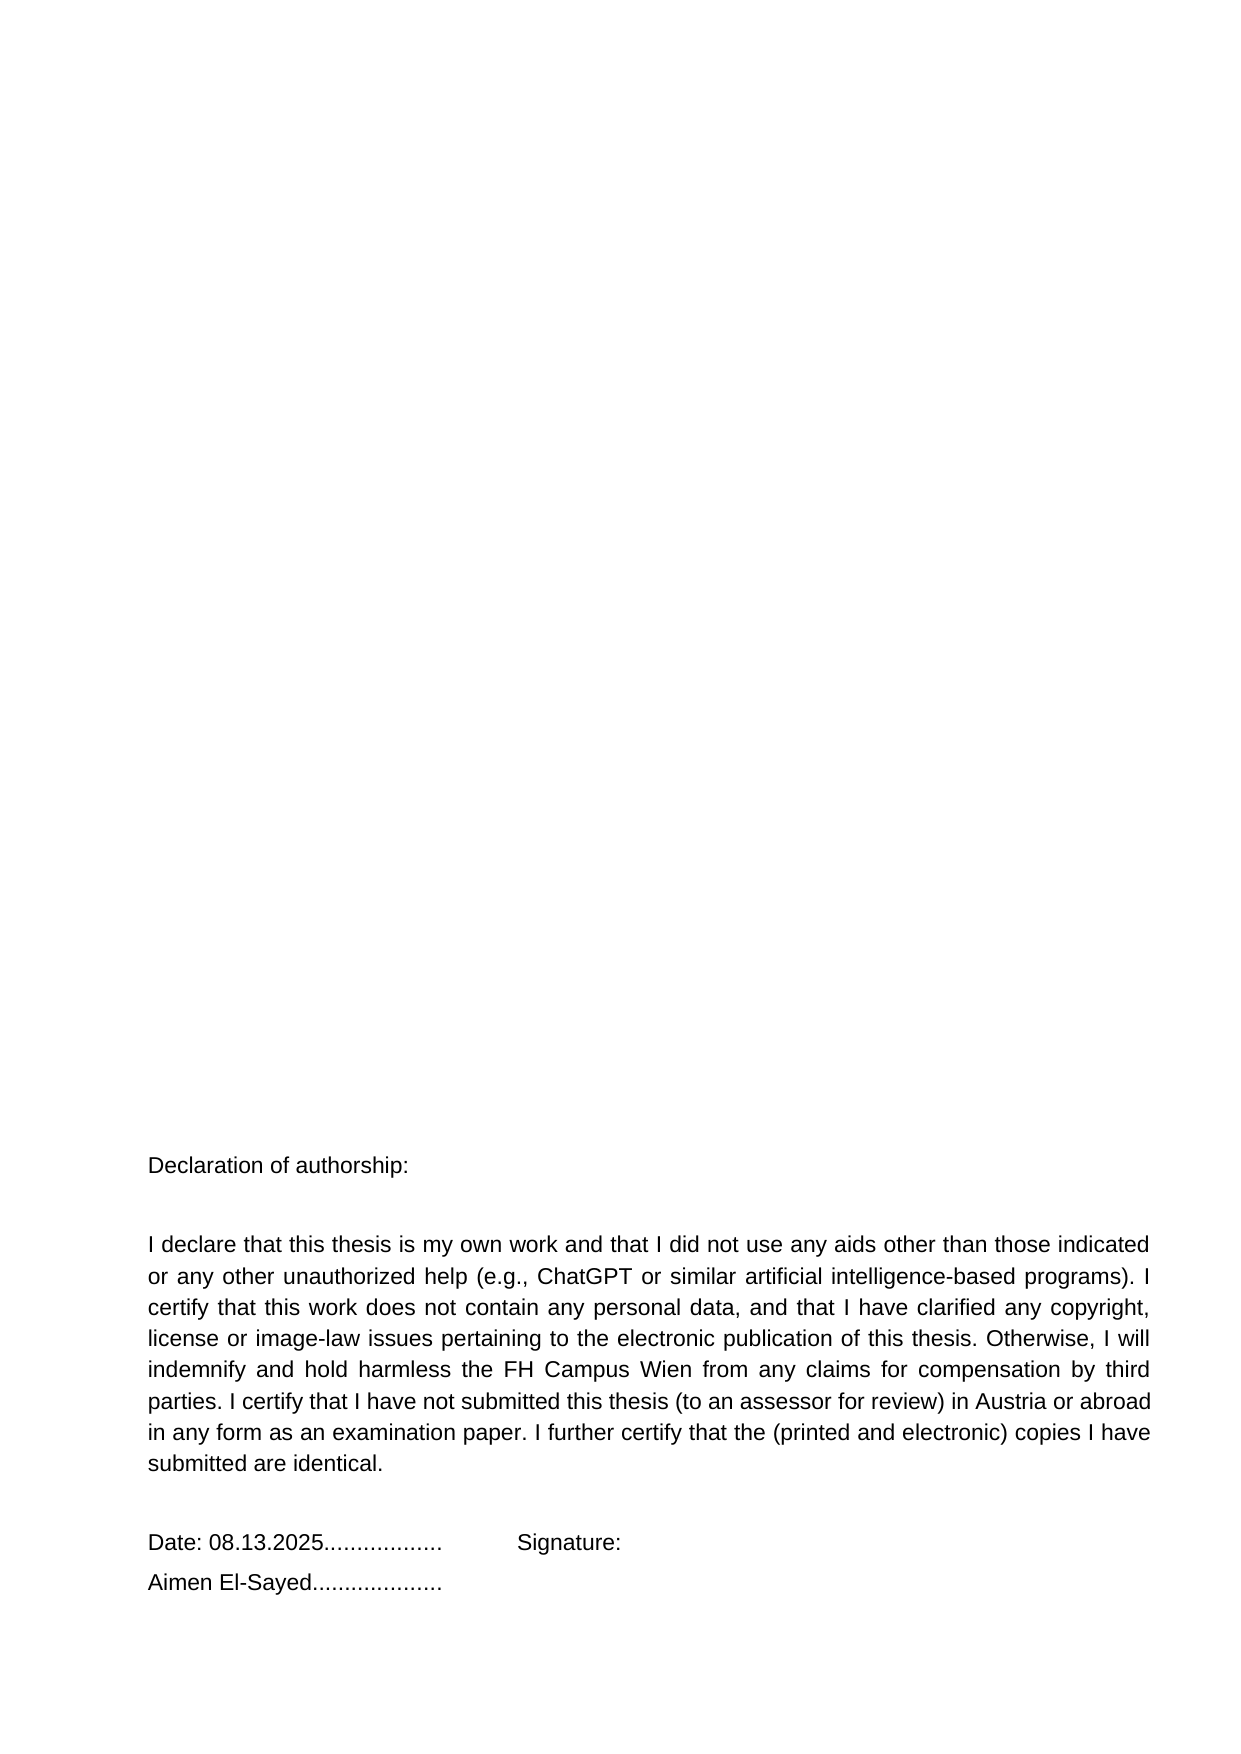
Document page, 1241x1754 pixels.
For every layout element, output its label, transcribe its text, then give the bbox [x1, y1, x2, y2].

text Date: 08.13.2025 Signature: [148, 1524, 1152, 1556]
text I declare that this thesis is my own work and that I did not use any aids other than those indicated or any other unauthorized help (e.g., ChatGPT or similar artificial intelligence-based programs). I certify that this work does not contain any personal data, and that I have clarified any copyright, license or image-law issues pertaining to the electronic publication of this thesis. Otherwise, I will indemnify and hold harmless the FH Campus Wien from any claims for compensation by third parties. I certify that I have not submitted this thesis (to an assessor for review) in Austria or abroad in any form as an examination paper. I further certify that the (printed and electronic) copies I have submitted are identical. [148, 1226, 1152, 1476]
text Declaration of authorship: [148, 1147, 1152, 1178]
text Aimen El-Sayed [148, 1564, 1152, 1595]
